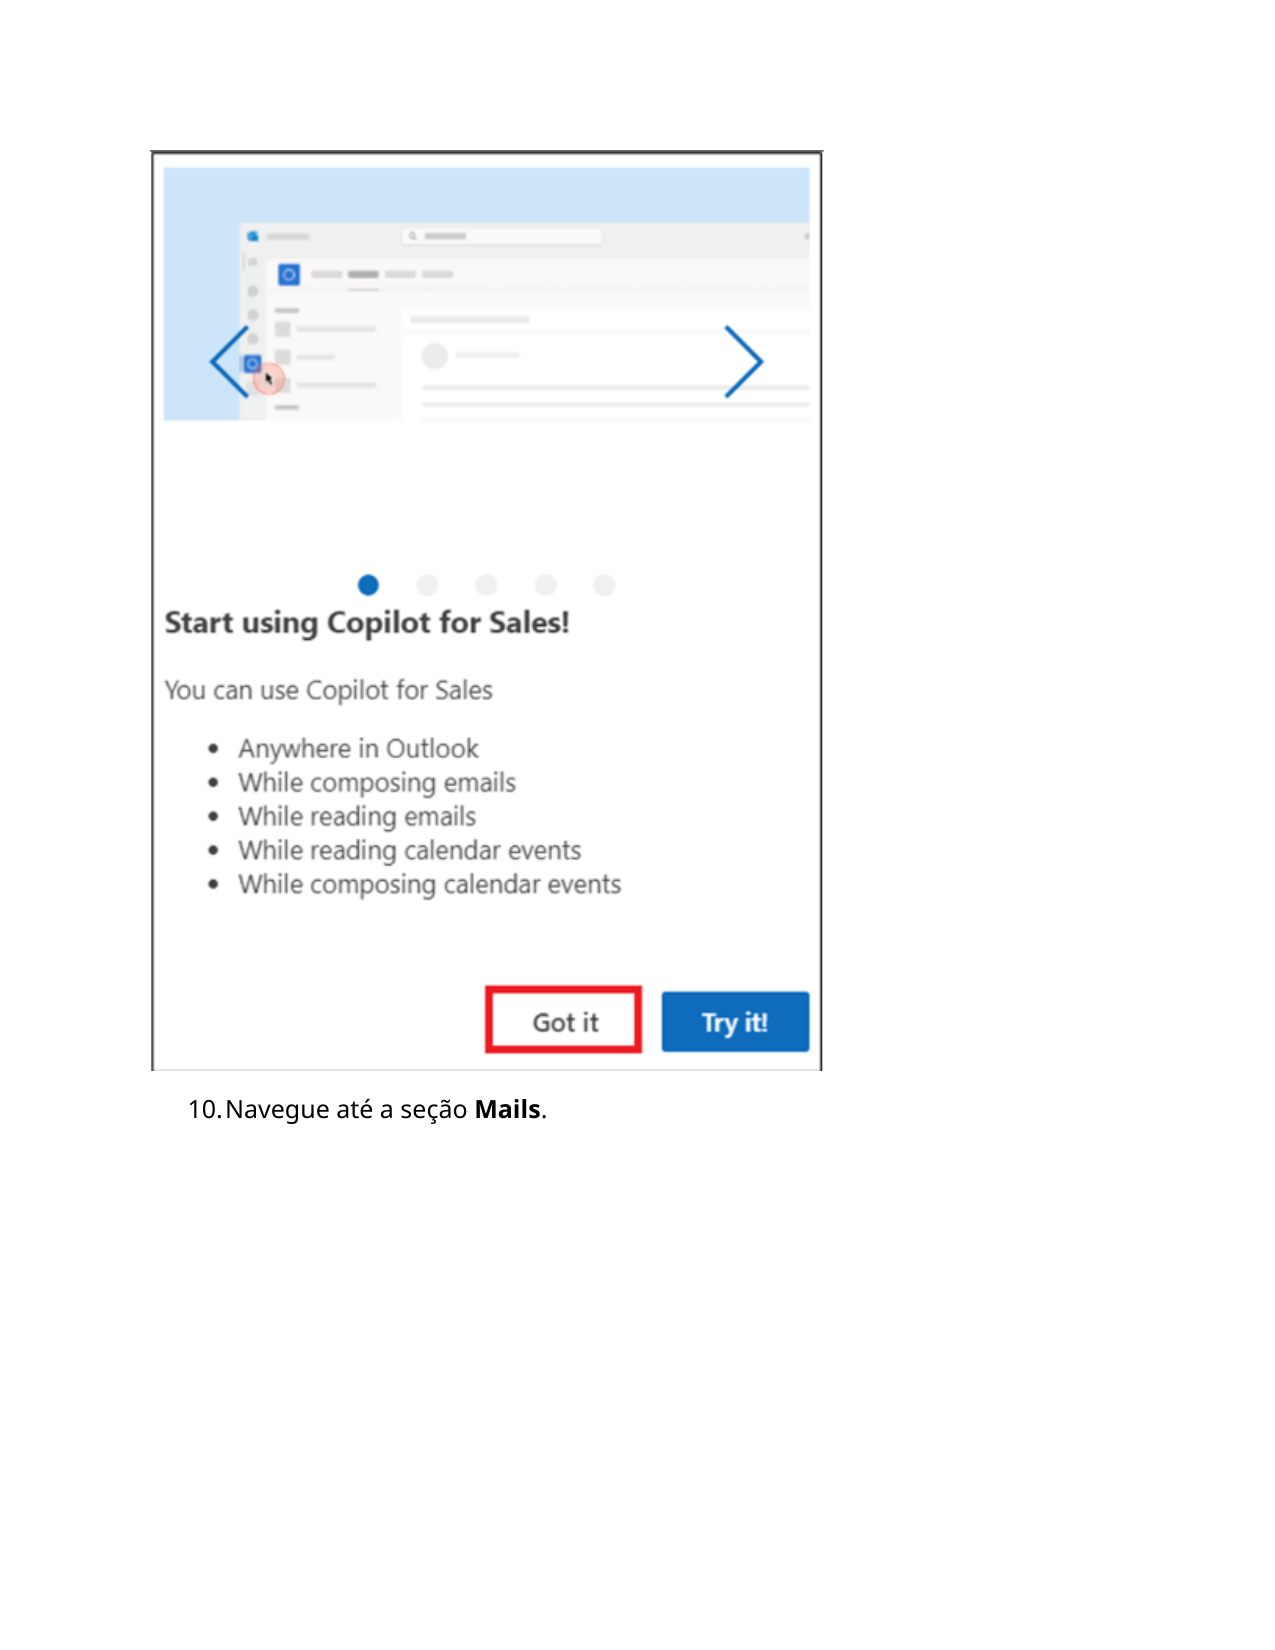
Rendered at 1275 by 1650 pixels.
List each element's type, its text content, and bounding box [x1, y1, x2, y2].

list Navegue até a seção Mails. [187, 1092, 1125, 1126]
picture [150, 150, 824, 1071]
